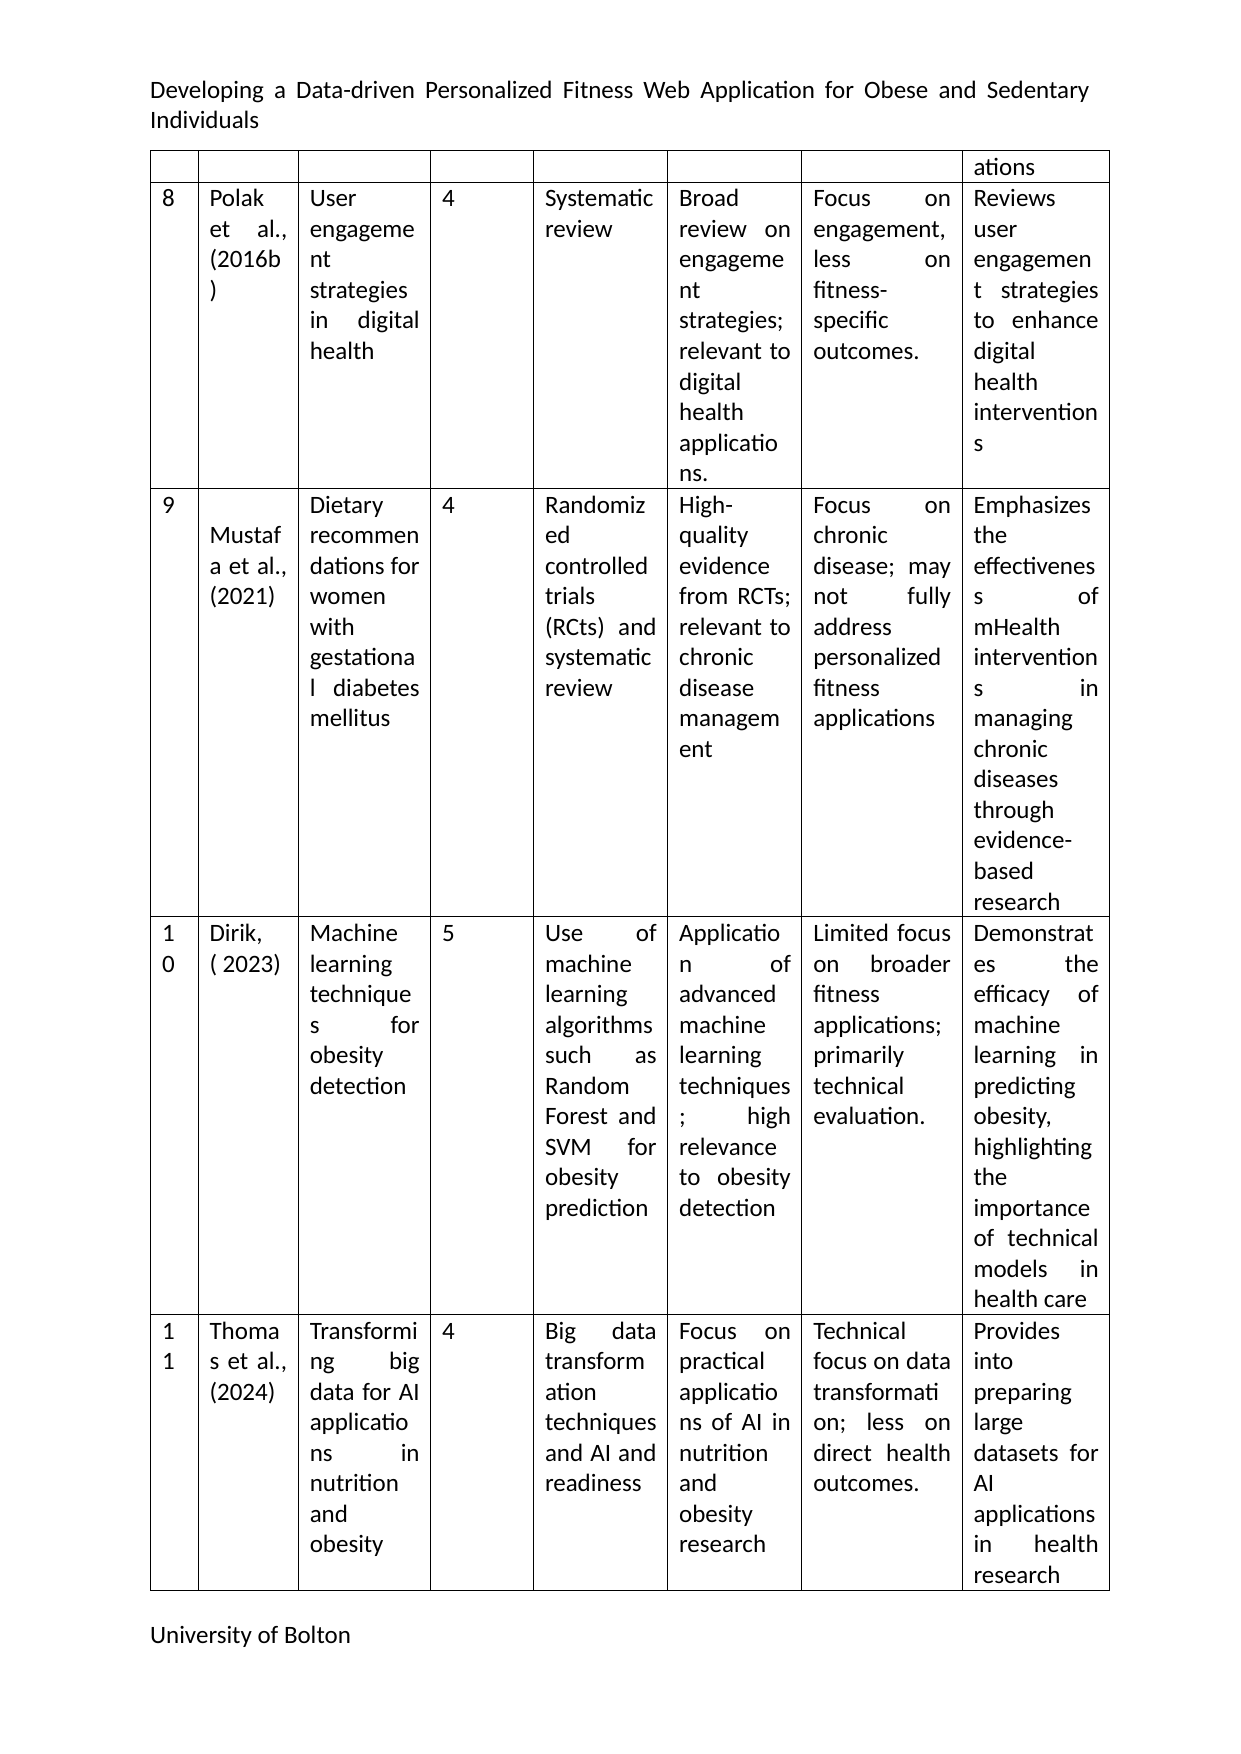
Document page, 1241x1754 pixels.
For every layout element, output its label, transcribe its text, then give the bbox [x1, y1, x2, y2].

table_cell Emphasizes the effectiveness of mHealth interventions in managing chronic diseases through evidence-based research [963, 489, 1109, 916]
table_cell Big data transformation techniques and AI and readiness [534, 1315, 667, 1590]
table_cell 10 [151, 917, 198, 1314]
table_cell [199, 1315, 298, 1590]
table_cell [668, 151, 801, 182]
table_cell Systematic review [534, 183, 667, 488]
table_cell [199, 151, 298, 182]
table_cell 4 [431, 1315, 533, 1590]
table_cell 7 [151, 151, 198, 182]
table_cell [802, 151, 962, 182]
table_cell 4 [431, 489, 533, 916]
table_cell User engagement strategies in digital health [299, 183, 430, 488]
table_cell Transforming big data for AI applications in nutrition and obesity [299, 1315, 430, 1590]
table_cell Demonstrates the efficacy of machine learning in predicting obesity, highlighting the importance of technical models in health care [963, 917, 1109, 1314]
table_cell Use of machine learning algorithms such as Random Forest and SVM for obesity prediction [534, 917, 667, 1314]
table_cell 5 [431, 151, 533, 182]
table_cell High-quality evidence from RCTs; relevant to chronic disease management [668, 489, 801, 916]
table_cell Application of advanced machine learning techniques; high relevance to obesity detection [668, 917, 801, 1314]
table_cell Reviews user engagement strategies to enhance digital health interventions [963, 183, 1109, 488]
table_cell Dietary recommendations for women with gestational diabetes mellitus [299, 489, 430, 916]
table_cell 8 [151, 183, 198, 488]
table_cell [199, 917, 298, 1314]
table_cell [534, 151, 667, 182]
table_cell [299, 151, 430, 182]
table_cell Focus on engagement, less on fitness-specific outcomes. [802, 183, 962, 488]
table_cell 4 [431, 183, 533, 488]
table_cell [199, 489, 298, 916]
table_cell [199, 183, 298, 488]
table_cell Focus on practical applications of AI in nutrition and obesity research [668, 1315, 801, 1590]
table_cell 9 [151, 489, 198, 916]
table_cell Provides into preparing large datasets for AI applications in health research [963, 1315, 1109, 1590]
table_cell Broad review on engagement strategies; relevant to digital health applications. [668, 183, 801, 488]
table_cell Technical focus on data transformation; less on direct health outcomes. [802, 1315, 962, 1590]
table_cell 11 [151, 1315, 198, 1590]
table_cell 5 [431, 917, 533, 1314]
table_cell Randomized controlled trials (RCts) and systematic review [534, 489, 667, 916]
table_cell Machine learning techniques for obesity detection [299, 917, 430, 1314]
table_cell Focus on chronic disease; may not fully address personalized fitness applications [802, 489, 962, 916]
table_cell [963, 151, 1109, 182]
table_cell Limited focus on broader fitness applications; primarily technical evaluation. [802, 917, 962, 1314]
